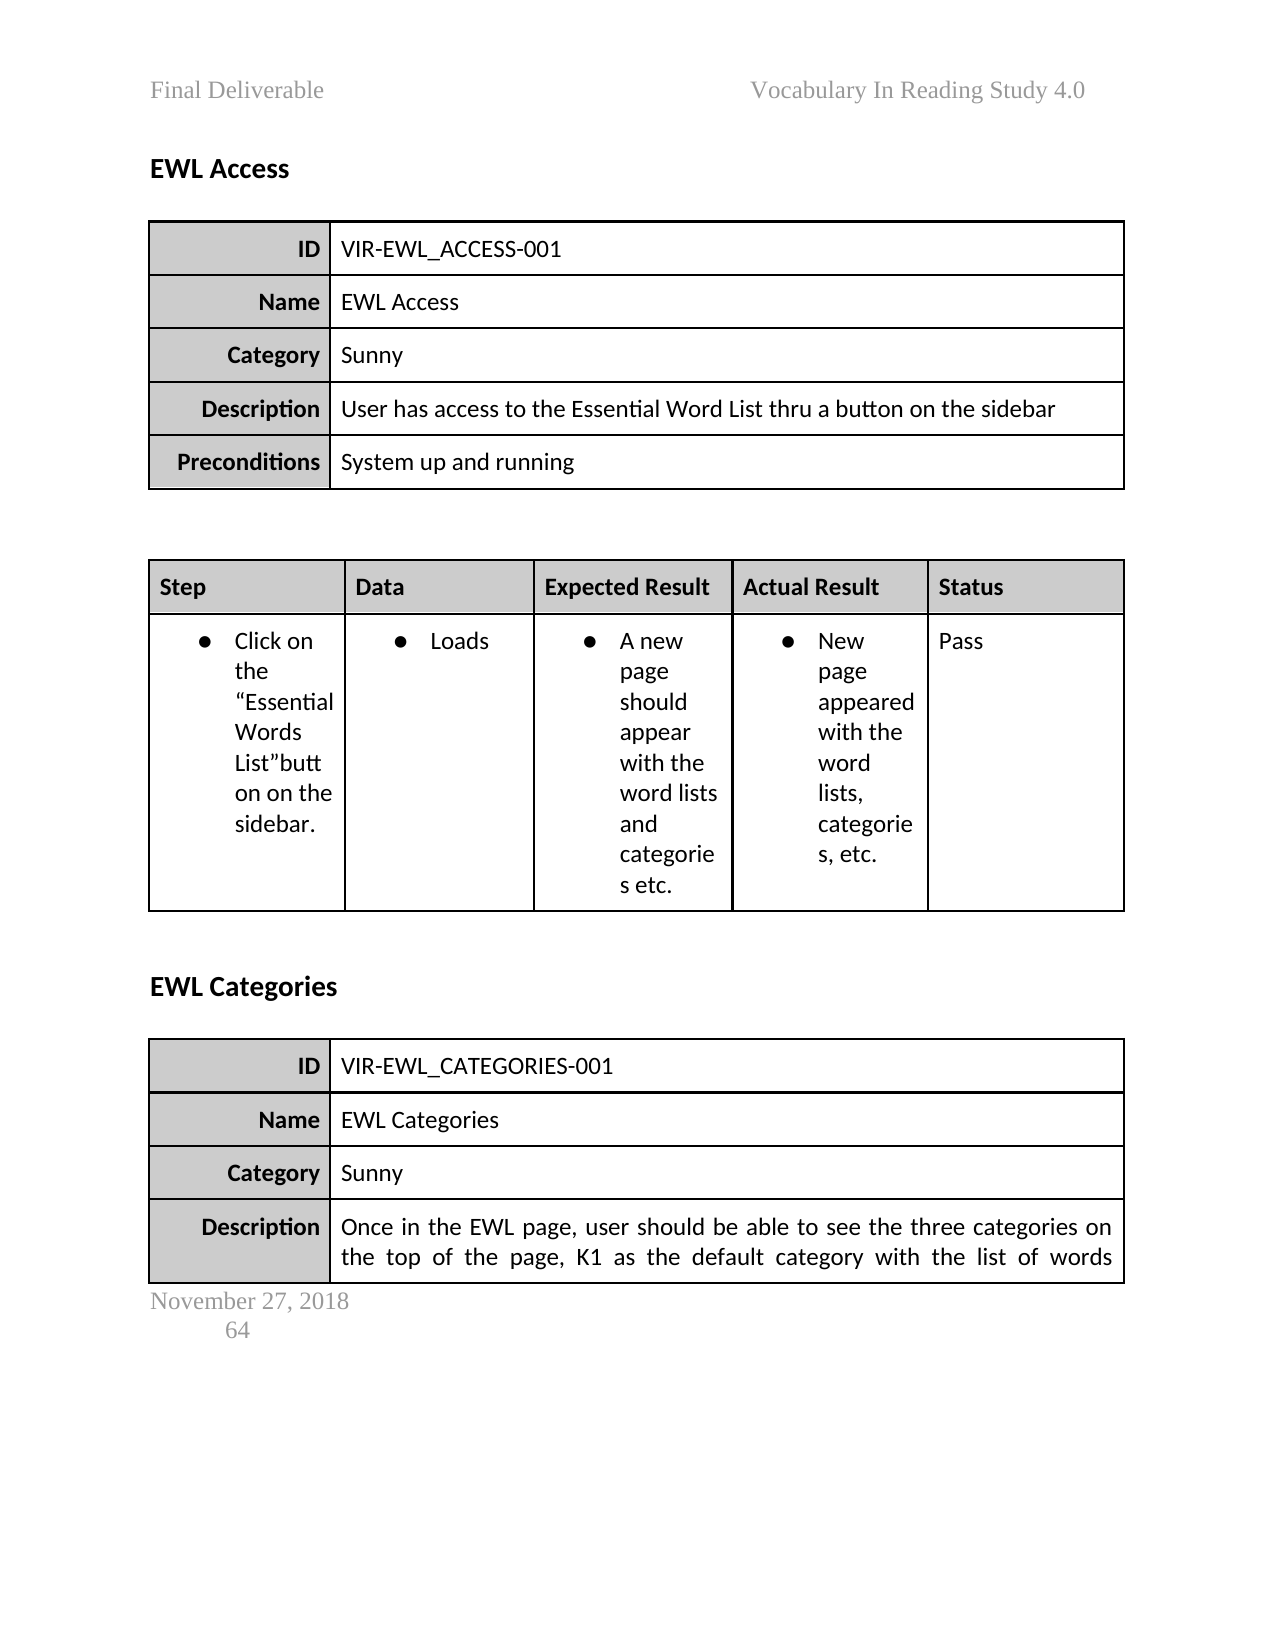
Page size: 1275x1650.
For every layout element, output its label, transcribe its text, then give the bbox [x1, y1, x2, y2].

table_header Step [150, 561, 344, 612]
table_cell Name [150, 1094, 329, 1145]
table_cell EWL Access [331, 276, 1123, 327]
table_cell Name [150, 276, 329, 327]
table_header ID [150, 223, 329, 274]
table_header ID [150, 1040, 329, 1091]
table_cell Category [150, 1147, 329, 1198]
table_header Data [346, 561, 533, 612]
table_cell Preconditions [150, 436, 329, 487]
table_cell System up and running [331, 436, 1123, 487]
table_cell Sunny [331, 329, 1123, 381]
table_cell EWL Categories [331, 1094, 1123, 1145]
table_cell Description [150, 1200, 329, 1282]
table_cell Description [150, 383, 329, 434]
table_cell Pass [929, 615, 1123, 910]
table_cell Click on the “Essential Words List”button on the sidebar. [150, 615, 344, 910]
table_header VIR-EWL_ACCESS-001 [331, 223, 1123, 274]
table_cell Category [150, 329, 329, 381]
table_header Actual Result [734, 561, 927, 612]
table_header Expected Result [535, 561, 731, 612]
table_cell New page appeared with the word lists, categories, etc. [734, 615, 927, 910]
table_header VIR-EWL_CATEGORIES-001 [331, 1040, 1123, 1091]
subtitle EWL Access [150, 150, 1125, 186]
subtitle EWL Categories [150, 968, 1125, 1003]
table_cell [331, 1200, 1123, 1282]
table_header Status [929, 561, 1123, 612]
table_cell User has access to the Essential Word List thru a button on the sidebar [331, 383, 1123, 434]
table_cell A new page should appear with the word lists and categories etc. [535, 615, 731, 910]
table_cell Loads [346, 615, 533, 910]
table_cell Sunny [331, 1147, 1123, 1198]
